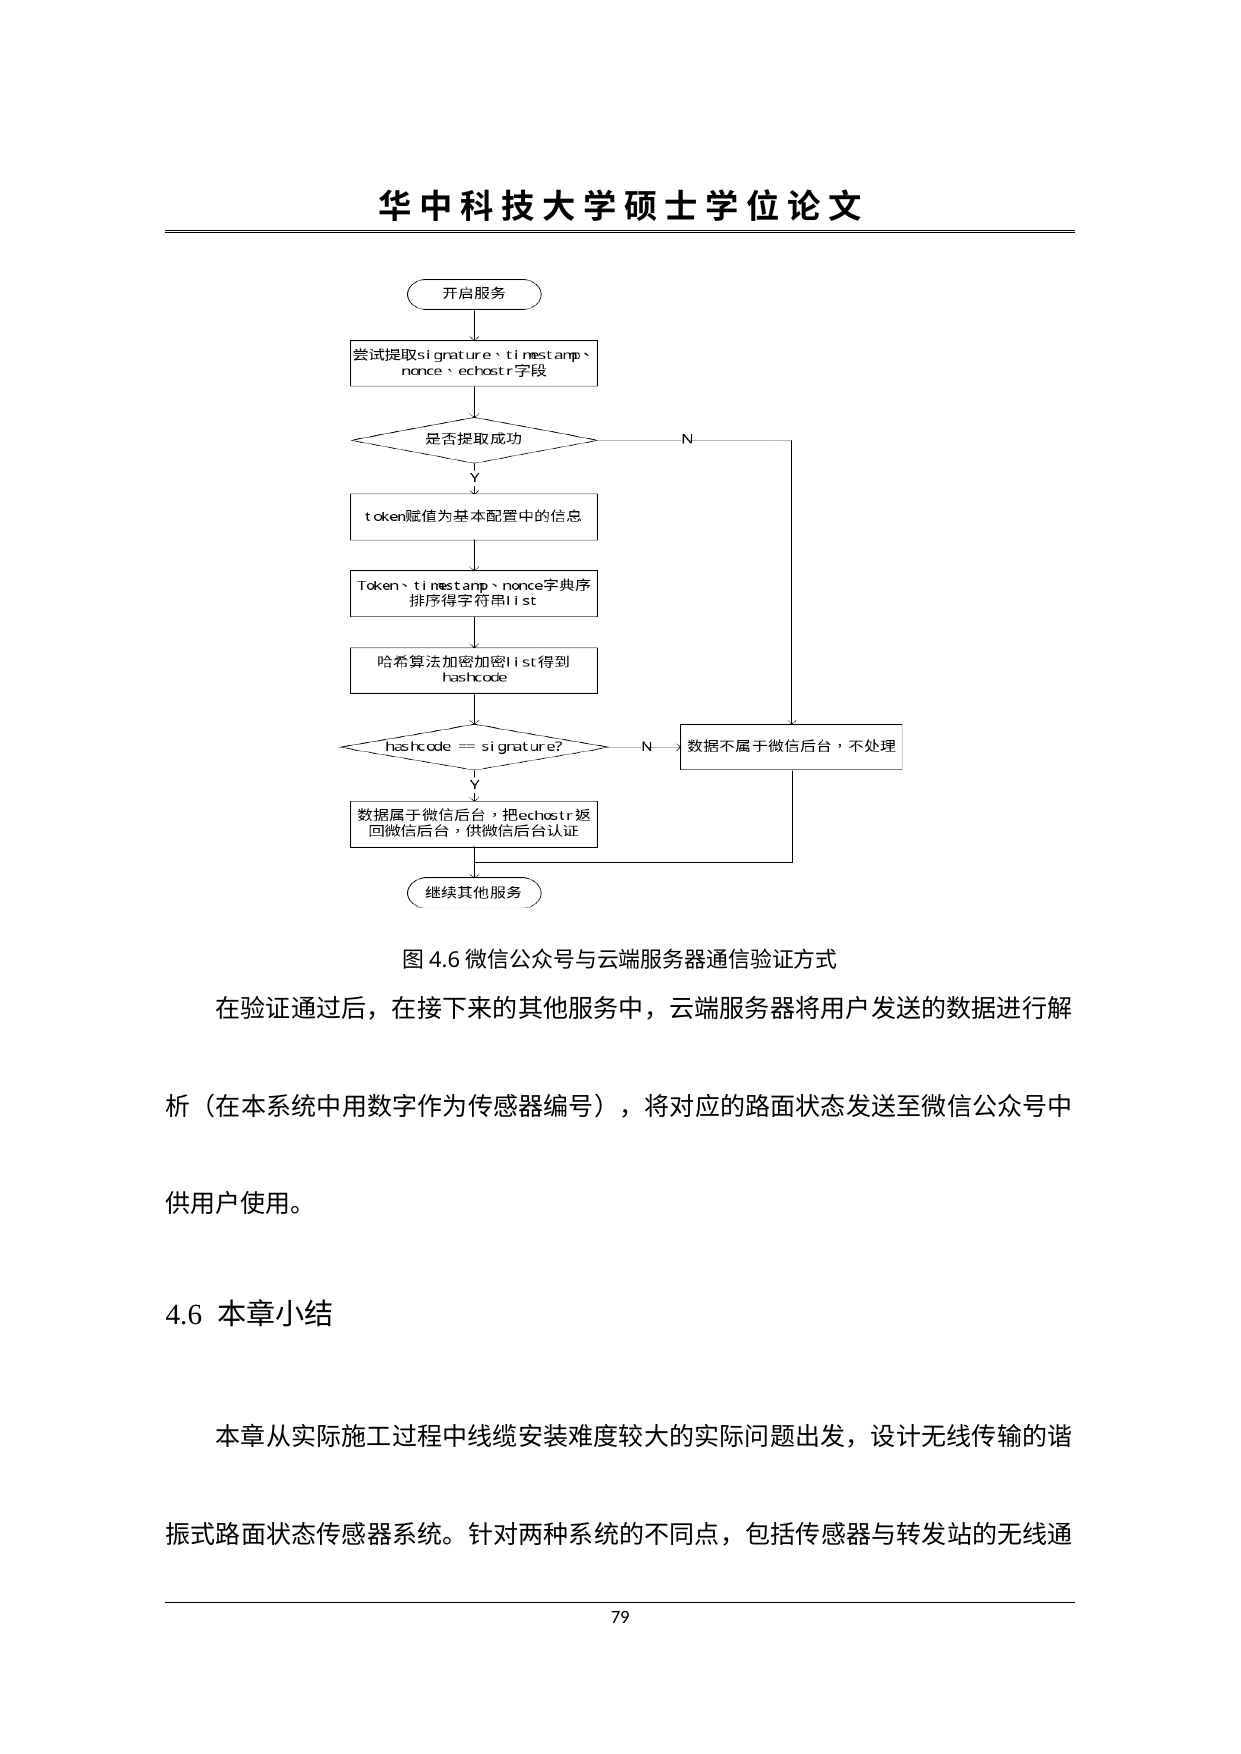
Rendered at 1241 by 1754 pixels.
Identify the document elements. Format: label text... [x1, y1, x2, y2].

list 本章小结 [165, 1279, 1075, 1344]
text 在验证通过后，在接下来的其他服务中，云端服务器将用户发送的数据进行解析（在本系统中用数字作为传感器编号），将对应的路面状态发送至微信公众号中供用户使用。 [165, 974, 1075, 1234]
text 图4.6 微信公众号与云端服务器通信验证方式 [165, 942, 1075, 974]
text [165, 1402, 1075, 1565]
